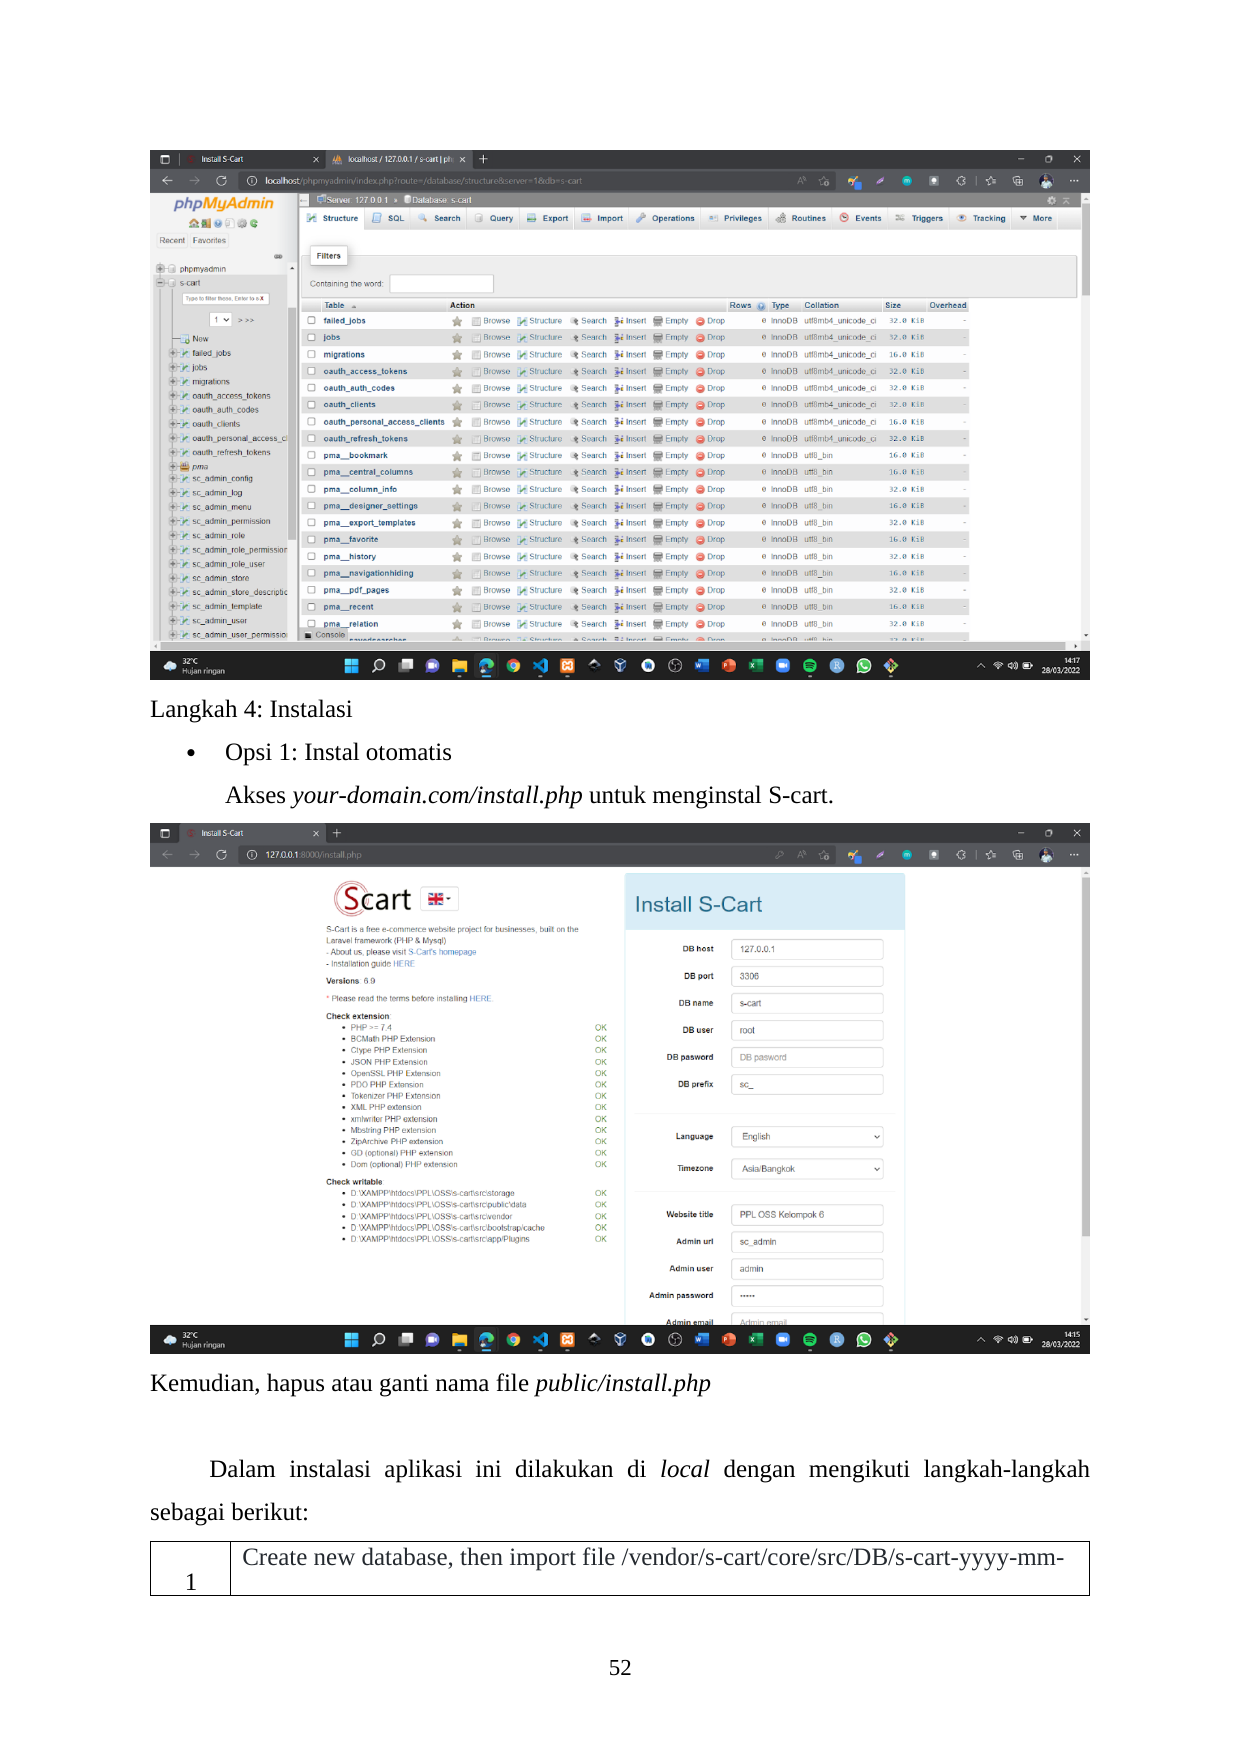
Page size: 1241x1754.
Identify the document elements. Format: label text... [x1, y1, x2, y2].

text Langkah 4: Instalasi [150, 694, 1090, 723]
text Akses your-domain.com/install.php untuk menginstal S-cart. [150, 781, 1090, 809]
picture [150, 823, 1090, 1354]
text Kemudian, hapus atau ganti nama file public/install.php [150, 1368, 1090, 1397]
text Dalam instalasi aplikasi ini dilakukan di local dengan mengikuti langkah-langkah sebagai berikut: [150, 1454, 1090, 1526]
list Opsi 1: Instal otomatis [187, 737, 1090, 766]
table_header 1 [151, 1542, 230, 1595]
picture [150, 150, 1090, 680]
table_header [231, 1542, 1089, 1595]
